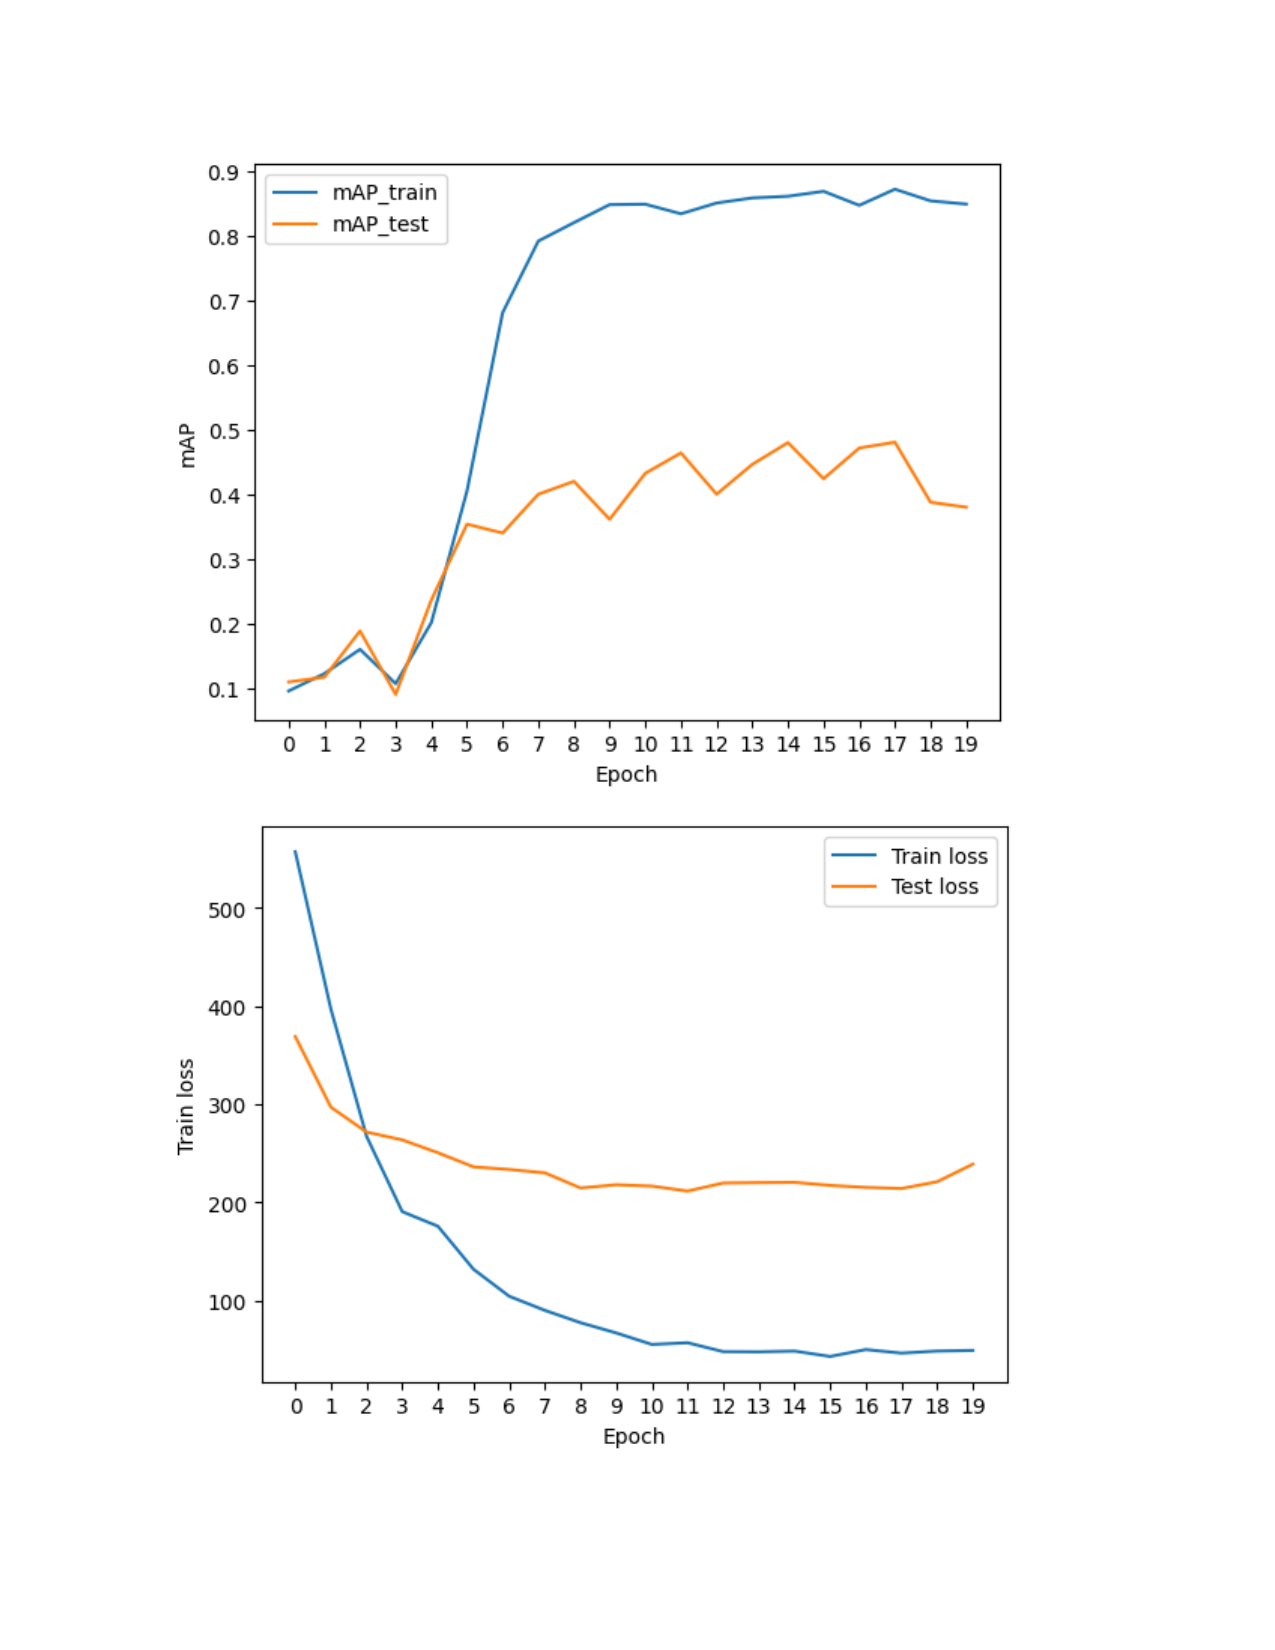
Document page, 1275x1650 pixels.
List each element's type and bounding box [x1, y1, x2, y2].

picture [163, 813, 1021, 1462]
picture [163, 150, 1014, 800]
